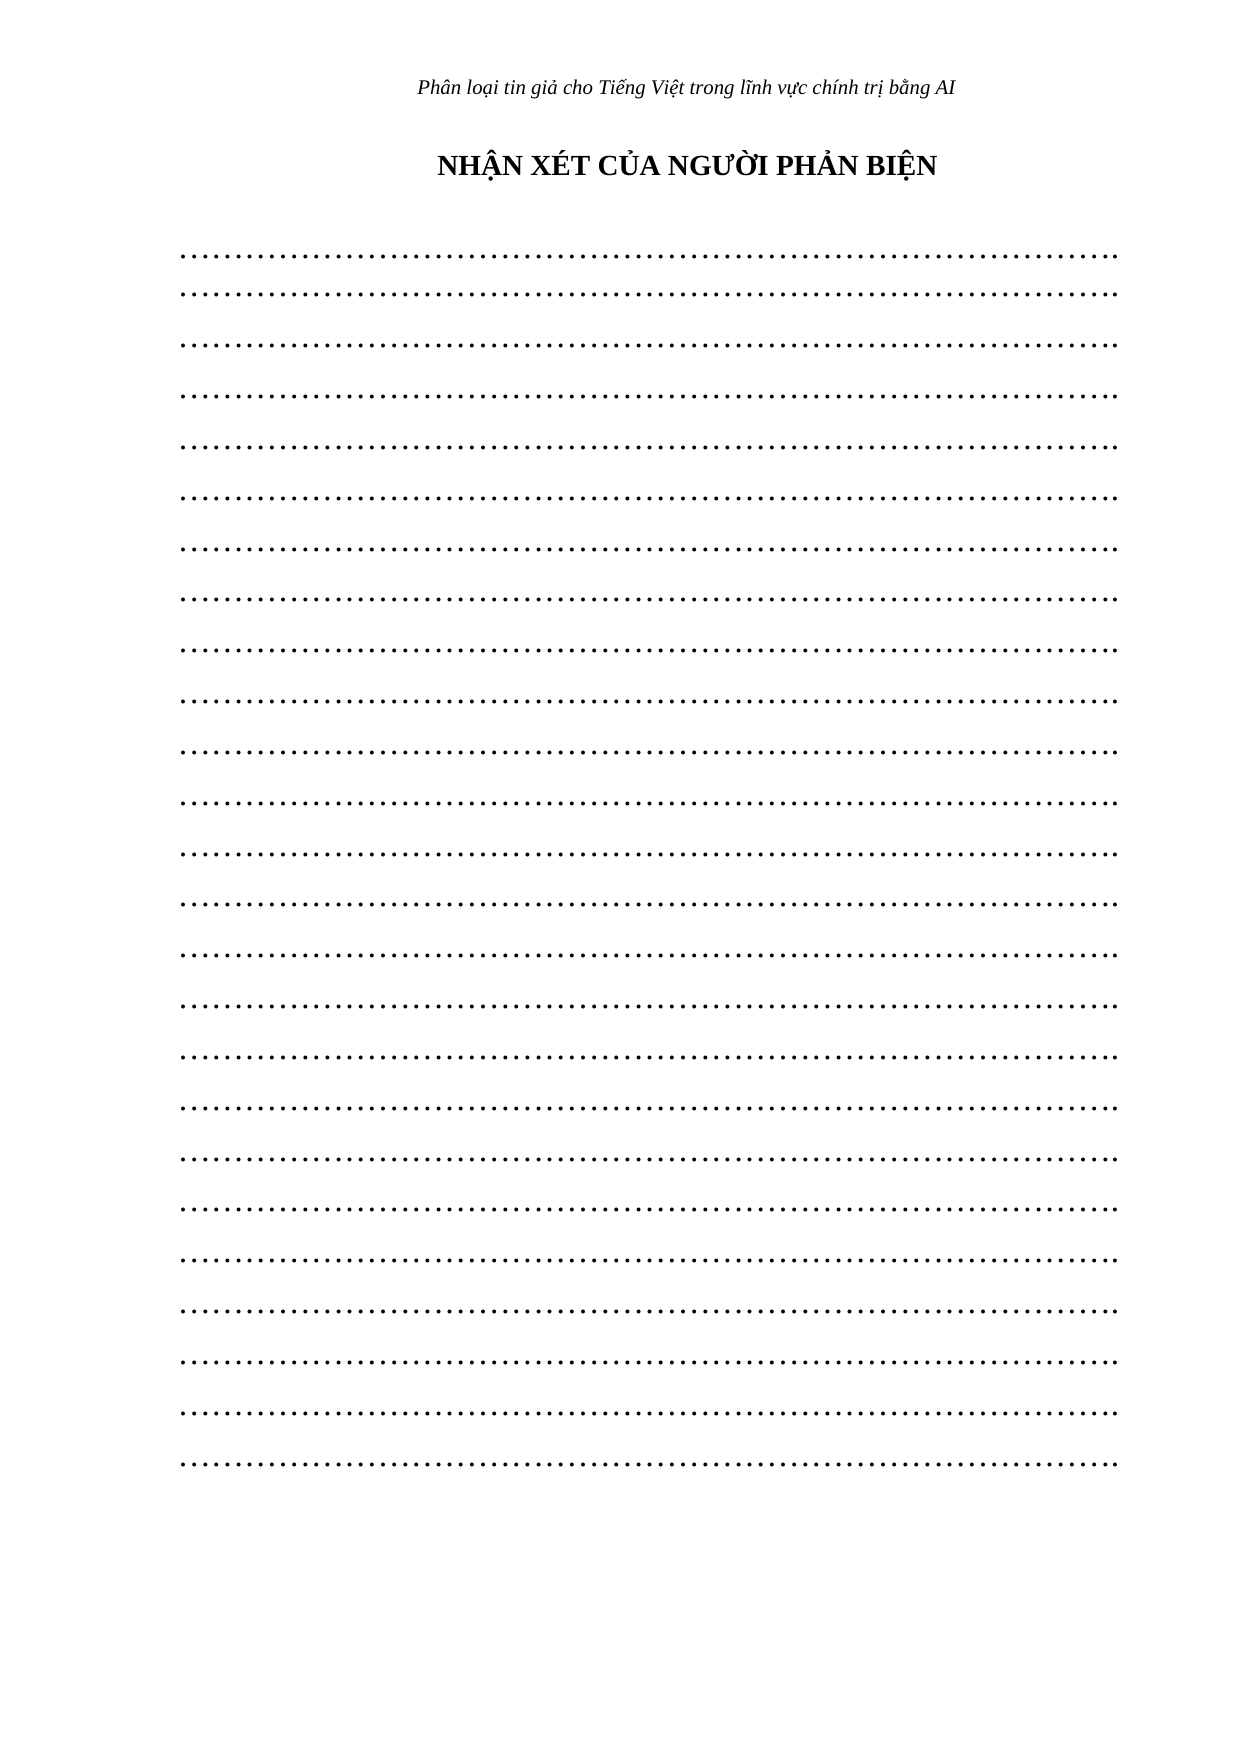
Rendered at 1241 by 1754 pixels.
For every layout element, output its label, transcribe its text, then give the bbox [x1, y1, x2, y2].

text …………………………………………………………………………. [177, 418, 1122, 456]
text …………………………………………………………………………. [177, 774, 1122, 812]
text …………………………………………………………………………. [177, 316, 1122, 355]
text …………………………………………………………………………. [177, 1028, 1122, 1066]
text …………………………………………………………………………. [177, 977, 1122, 1016]
text …………………………………………………………………………. [177, 571, 1122, 609]
text …………………………………………………………………………. [177, 1282, 1122, 1321]
text …………………………………………………………………………. [177, 520, 1122, 558]
text …………………………………………………………………………. [177, 621, 1122, 660]
text …………………………………………………………………………. [177, 1181, 1122, 1219]
text …………………………………………………………………………. [177, 876, 1122, 914]
text …………………………………………………………………………. [177, 825, 1122, 863]
text …………………………………………………………………………. [177, 723, 1122, 761]
text …………………………………………………………………………. [177, 1231, 1122, 1270]
text …………………………………………………………………………. [177, 1384, 1122, 1422]
text …………………………………………………………………………. [177, 469, 1122, 507]
text …………………………………………………………………………. [177, 672, 1122, 711]
text …………………………………………………………………………. [177, 1130, 1122, 1168]
text …………………………………………………………………………. [177, 926, 1122, 965]
text NHẬN XÉT CỦA NGƯỜI PHẢN BIỆN [177, 148, 1122, 181]
text …………………………………………………………………………. [177, 1079, 1122, 1117]
text …………………………………………………………………………. [177, 367, 1122, 406]
text …………………………………………………………………………. [177, 1333, 1122, 1371]
text ………………………………………………………………………….…………………………………………………………………………. [177, 227, 1122, 304]
text …………………………………………………………………………. [177, 1435, 1122, 1473]
